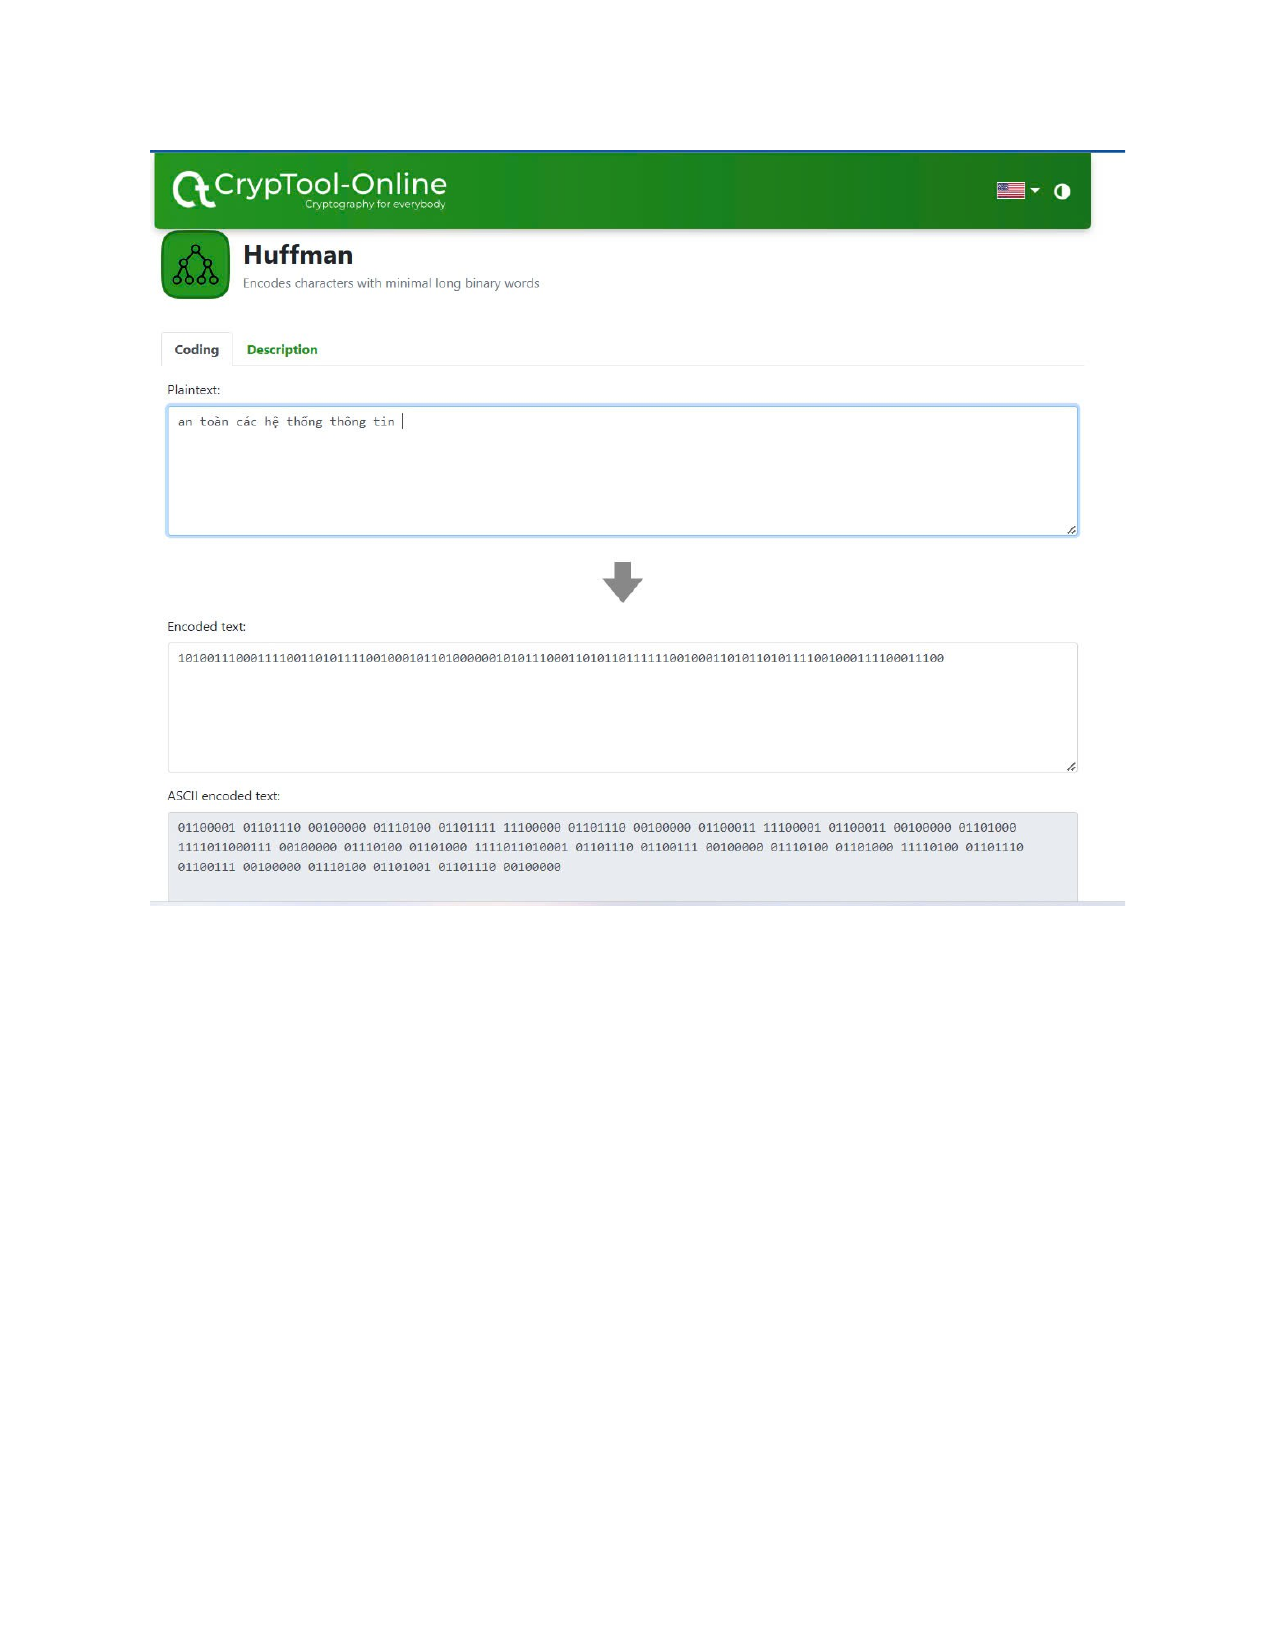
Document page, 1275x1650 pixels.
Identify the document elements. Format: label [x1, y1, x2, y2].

picture [150, 150, 1125, 906]
